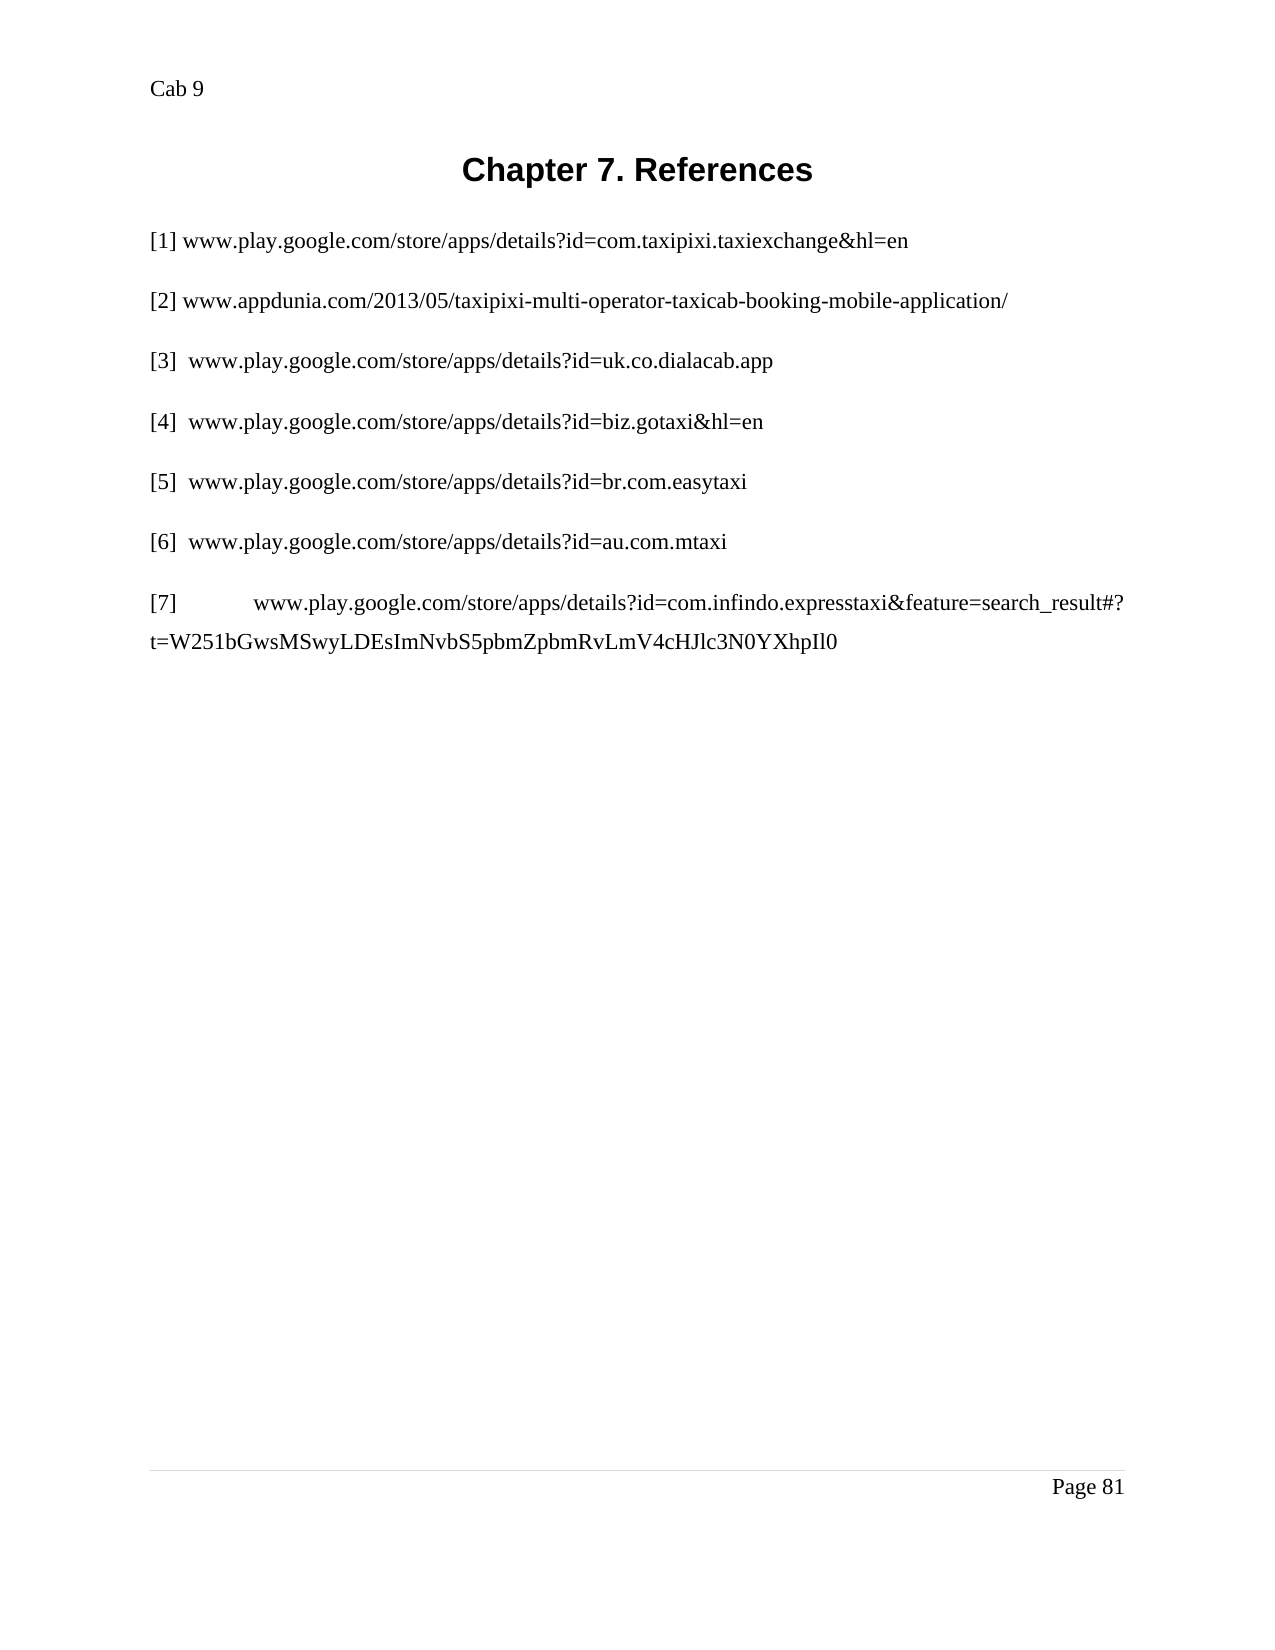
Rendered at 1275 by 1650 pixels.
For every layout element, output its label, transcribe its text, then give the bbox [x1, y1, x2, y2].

text [5] www.play.google.com/store/apps/details?id=br.com.easytaxi [150, 468, 1125, 494]
subtitle Chapter 7. References [150, 150, 1125, 188]
text [2] www.appdunia.com/2013/05/taxipixi-multi-operator-taxicab-booking-mobile-application/ [150, 287, 1125, 313]
text [6] www.play.google.com/store/apps/details?id=au.com.mtaxi [150, 528, 1125, 555]
text [7] www.play.google.com/store/apps/details?id=com.infindo.expresstaxi&feature=search_result#?t=W251bGwsMSwyLDEsImNvbS5pbmZpbmRvLmV4cHJlc3N0YXhpIl0 [150, 589, 1125, 654]
text [4] www.play.google.com/store/apps/details?id=biz.gotaxi&hl=en [150, 408, 1125, 434]
text [3] www.play.google.com/store/apps/details?id=uk.co.dialacab.app [150, 347, 1125, 374]
text [1] www.play.google.com/store/apps/details?id=com.taxipixi.taxiexchange&hl=en [150, 227, 1125, 253]
